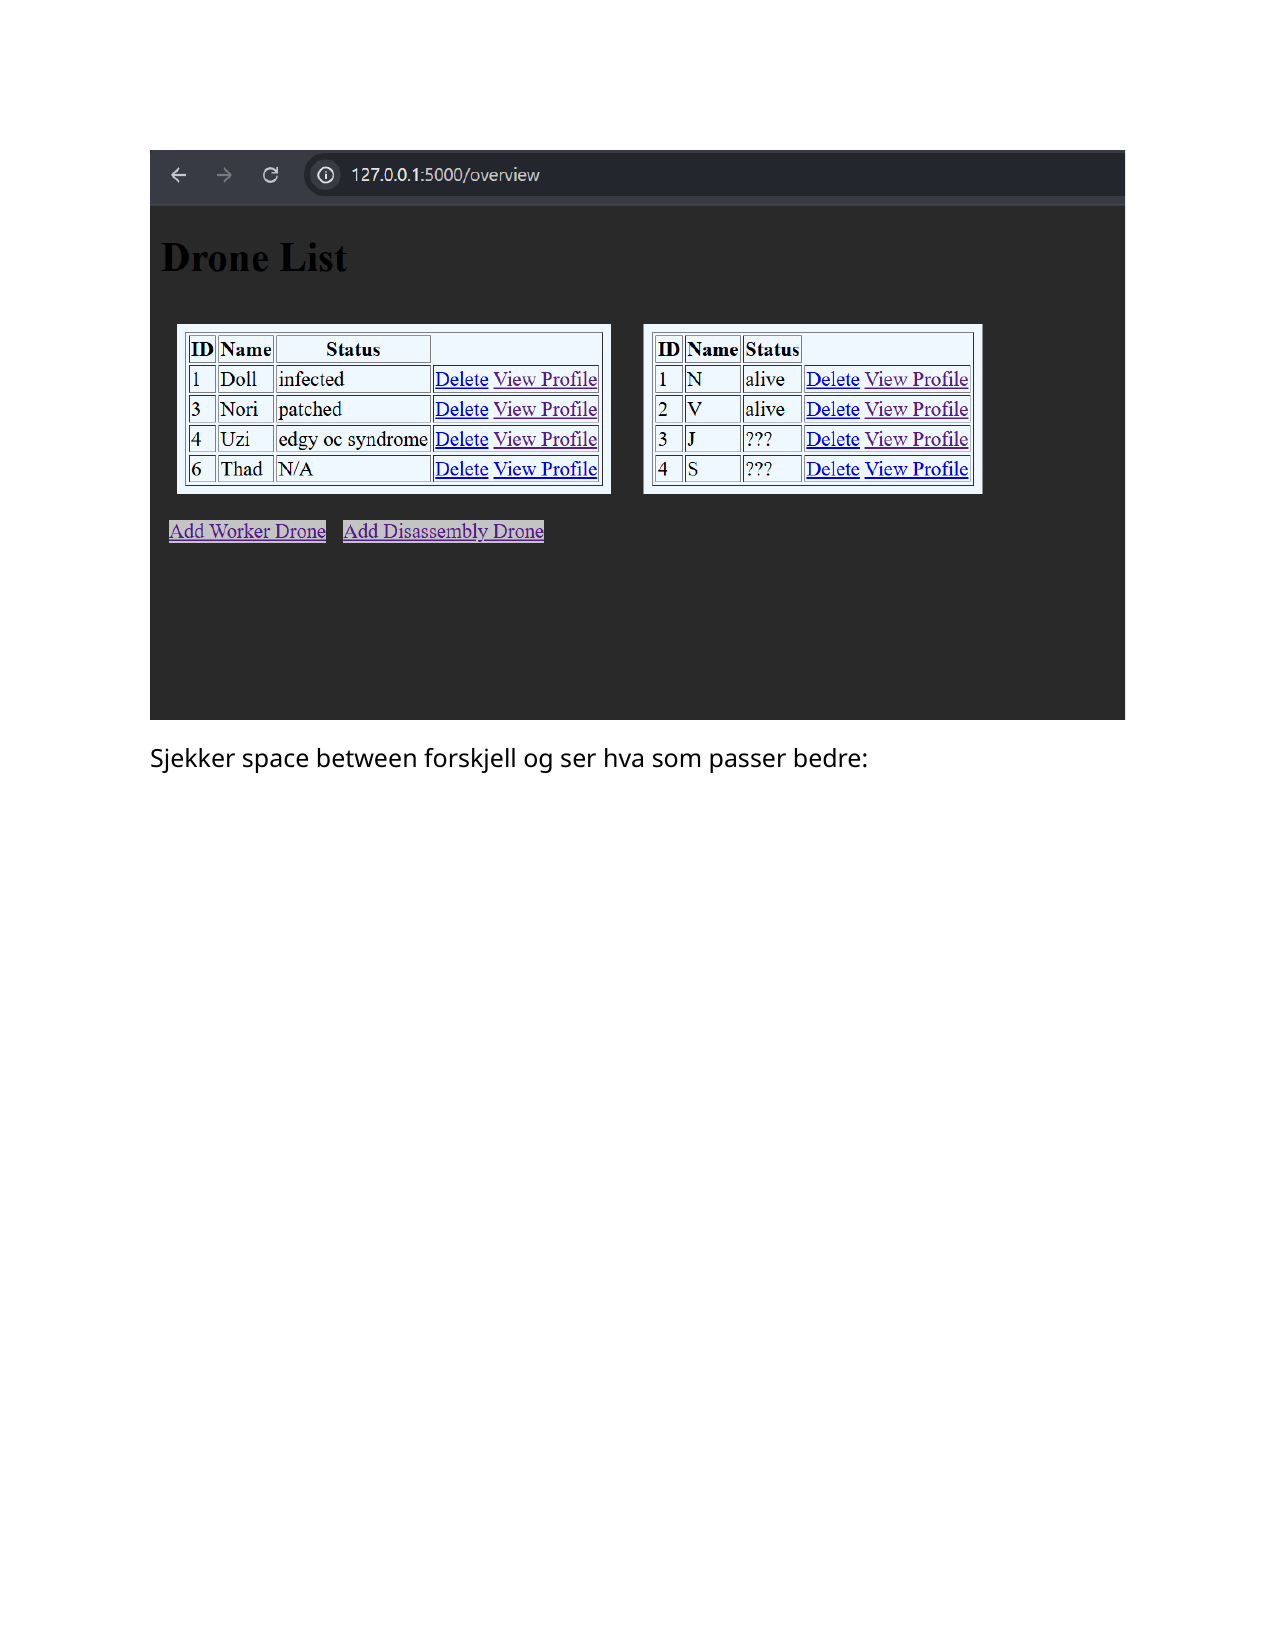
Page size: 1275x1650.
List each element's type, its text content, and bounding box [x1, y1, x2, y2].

text Sjekker space between forskjell og ser hva som passer bedre: [150, 741, 1125, 775]
picture [150, 150, 1125, 720]
